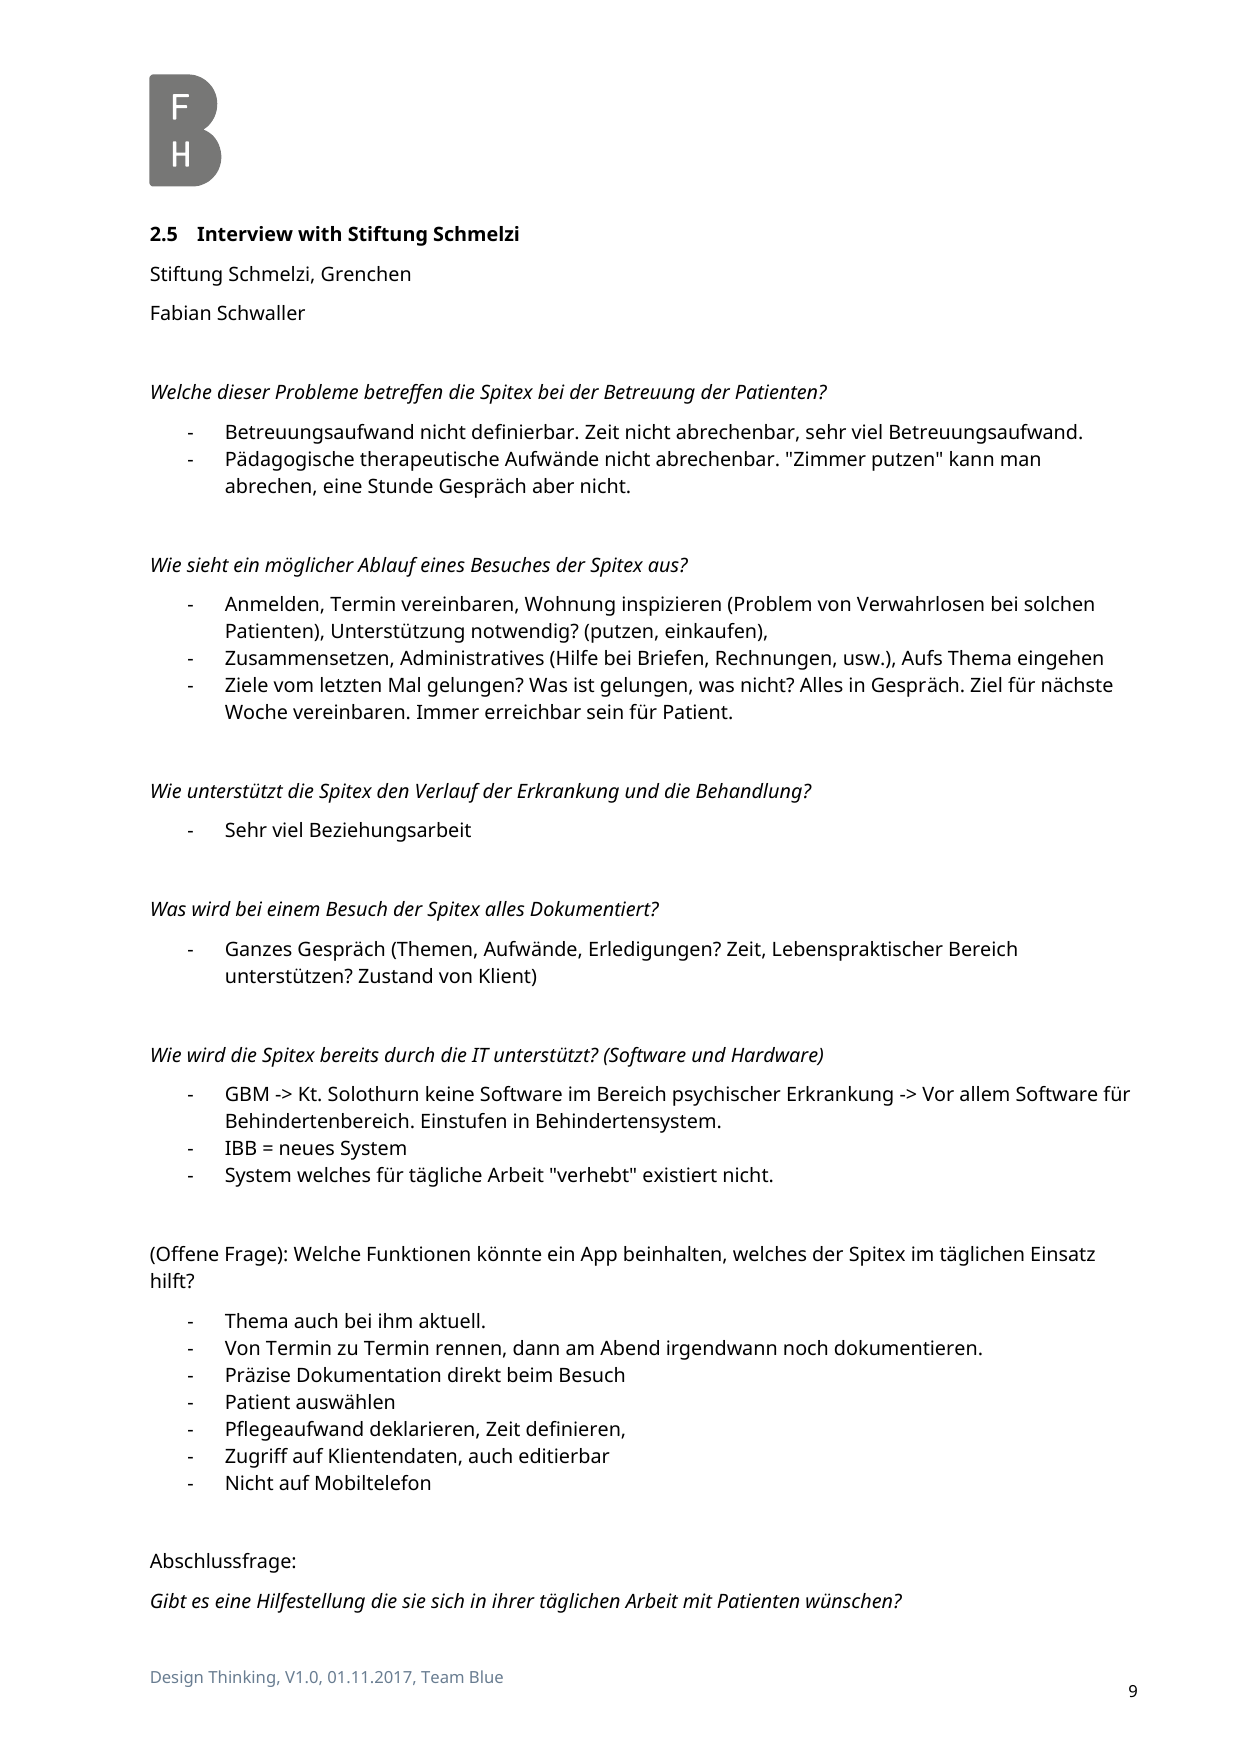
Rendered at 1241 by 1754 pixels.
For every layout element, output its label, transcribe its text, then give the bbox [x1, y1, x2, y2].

text Welche dieser Probleme betreffen die Spitex bei der Betreuung der Patienten? [149, 378, 1136, 406]
text Wie wird die Spitex bereits durch die IT unterstützt? (Software und Hardware) [149, 1041, 1136, 1068]
list Patient auswählen [187, 1388, 1136, 1415]
list Anmelden, Termin vereinbaren, Wohnung inspizieren (Problem von Verwahrlosen bei solchen Patienten), Unterstützung notwendig? (putzen, einkaufen), [187, 590, 1136, 644]
subtitle Interview with Stiftung Schmelzi [149, 221, 1136, 248]
text Wie sieht ein möglicher Ablauf eines Besuches der Spitex aus? [149, 551, 1136, 578]
list Pädagogische therapeutische Aufwände nicht abrechenbar. "Zimmer putzen" kann man abrechen, eine Stunde Gespräch aber nicht. [187, 445, 1136, 499]
text Gibt es eine Hilfestellung die sie sich in ihrer täglichen Arbeit mit Patienten wünschen? [149, 1587, 1136, 1614]
list Pflegeaufwand deklarieren, Zeit definieren, [187, 1415, 1136, 1442]
text Stiftung Schmelzi, Grenchen [149, 260, 1136, 287]
list System welches für tägliche Arbeit "verhebt" existiert nicht. [187, 1162, 1136, 1188]
list Ziele vom letzten Mal gelungen? Was ist gelungen, was nicht? Alles in Gespräch. Ziel für nächste Woche vereinbaren. Immer erreichbar sein für Patient. [187, 671, 1136, 725]
list Präzise Dokumentation direkt beim Besuch [187, 1361, 1136, 1388]
text Wie unterstützt die Spitex den Verlauf der Erkrankung und die Behandlung? [149, 777, 1136, 804]
list IBB = neues System [187, 1134, 1136, 1162]
list Nicht auf Mobiltelefon [187, 1469, 1136, 1496]
list Zugriff auf Klientendaten, auch editierbar [187, 1442, 1136, 1469]
text Was wird bei einem Besuch der Spitex alles Dokumentiert? [149, 896, 1136, 923]
text (Offene Frage): Welche Funktionen könnte ein App beinhalten, welches der Spitex im täglichen Einsatz hilft? [149, 1241, 1136, 1294]
list Betreuungsaufwand nicht definierbar. Zeit nicht abrechenbar, sehr viel Betreuungsaufwand. [187, 418, 1136, 445]
list Zusammensetzen, Administratives (Hilfe bei Briefen, Rechnungen, usw.), Aufs Thema eingehen [187, 644, 1136, 671]
text Abschlussfrage: [149, 1548, 1136, 1575]
list Von Termin zu Termin rennen, dann am Abend irgendwann noch dokumentieren. [187, 1334, 1136, 1361]
list GBM -> Kt. Solothurn keine Software im Bereich psychischer Erkrankung -> Vor allem Software für Behindertenbereich. Einstufen in Behindertensystem. [187, 1081, 1136, 1134]
text Fabian Schwaller [149, 299, 1136, 327]
list Sehr viel Beziehungsarbeit [187, 817, 1136, 844]
list Thema auch bei ihm aktuell. [187, 1307, 1136, 1334]
list Ganzes Gespräch (Themen, Aufwände, Erledigungen? Zeit, Lebenspraktischer Bereich unterstützen? Zustand von Klient) [187, 935, 1136, 989]
